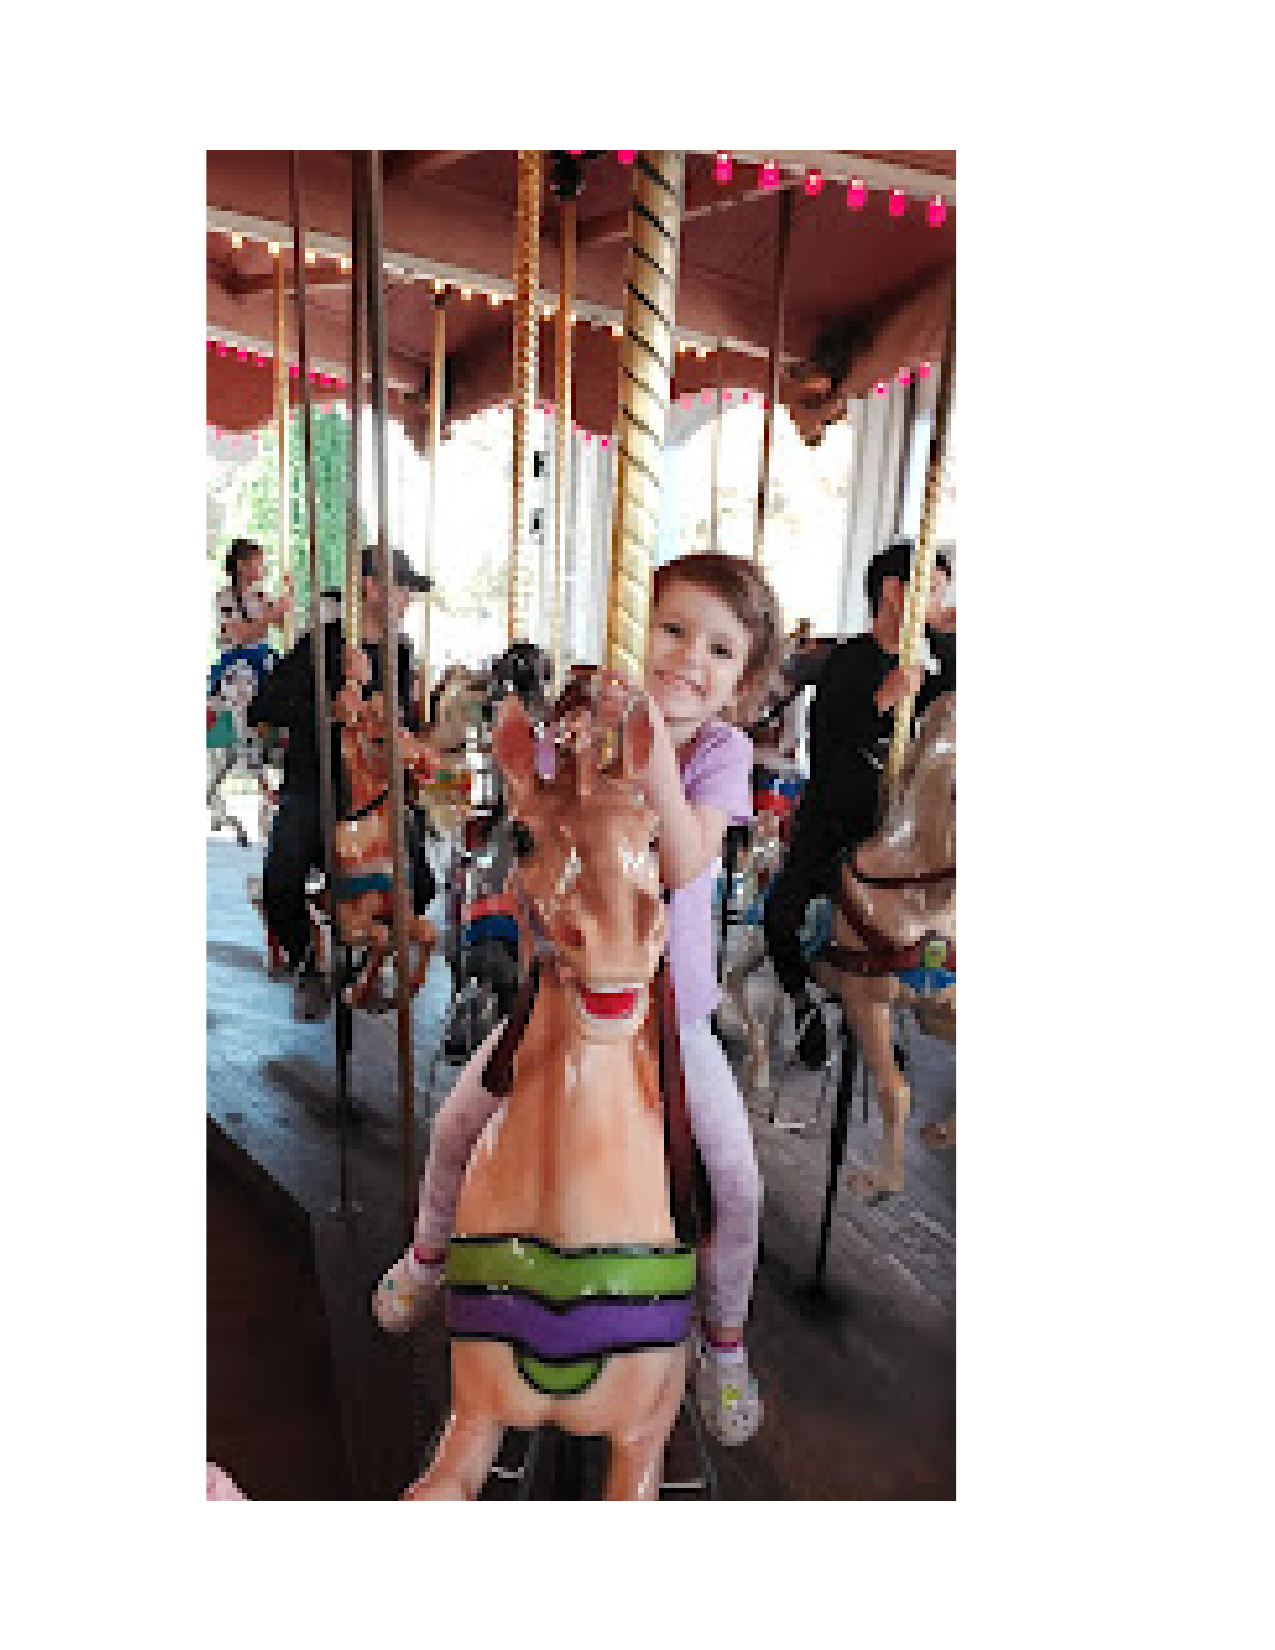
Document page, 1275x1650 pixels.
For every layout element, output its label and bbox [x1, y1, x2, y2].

picture [206, 150, 957, 1501]
